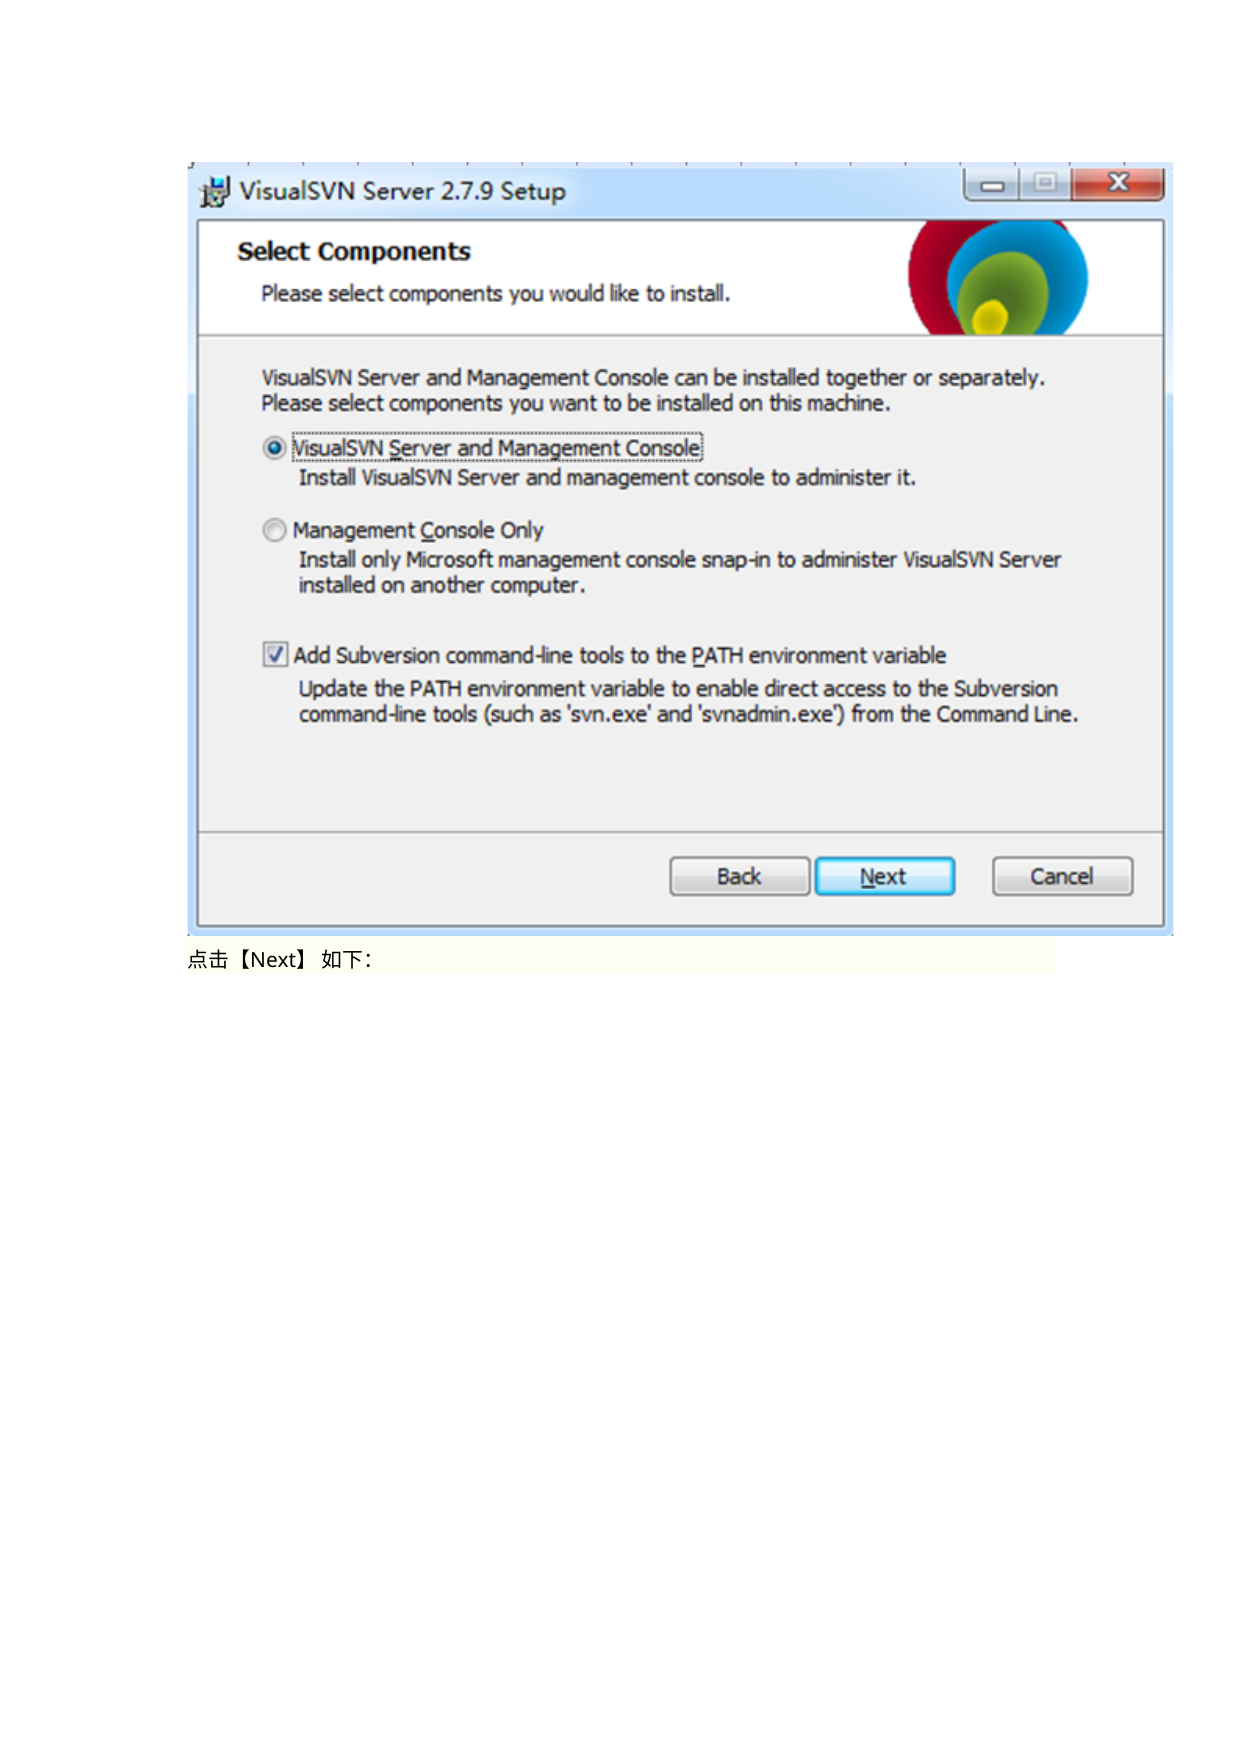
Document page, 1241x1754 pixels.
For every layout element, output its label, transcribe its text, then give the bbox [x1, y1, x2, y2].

text 点击【Next】 如下： [187, 942, 1053, 974]
picture [187, 162, 1174, 936]
